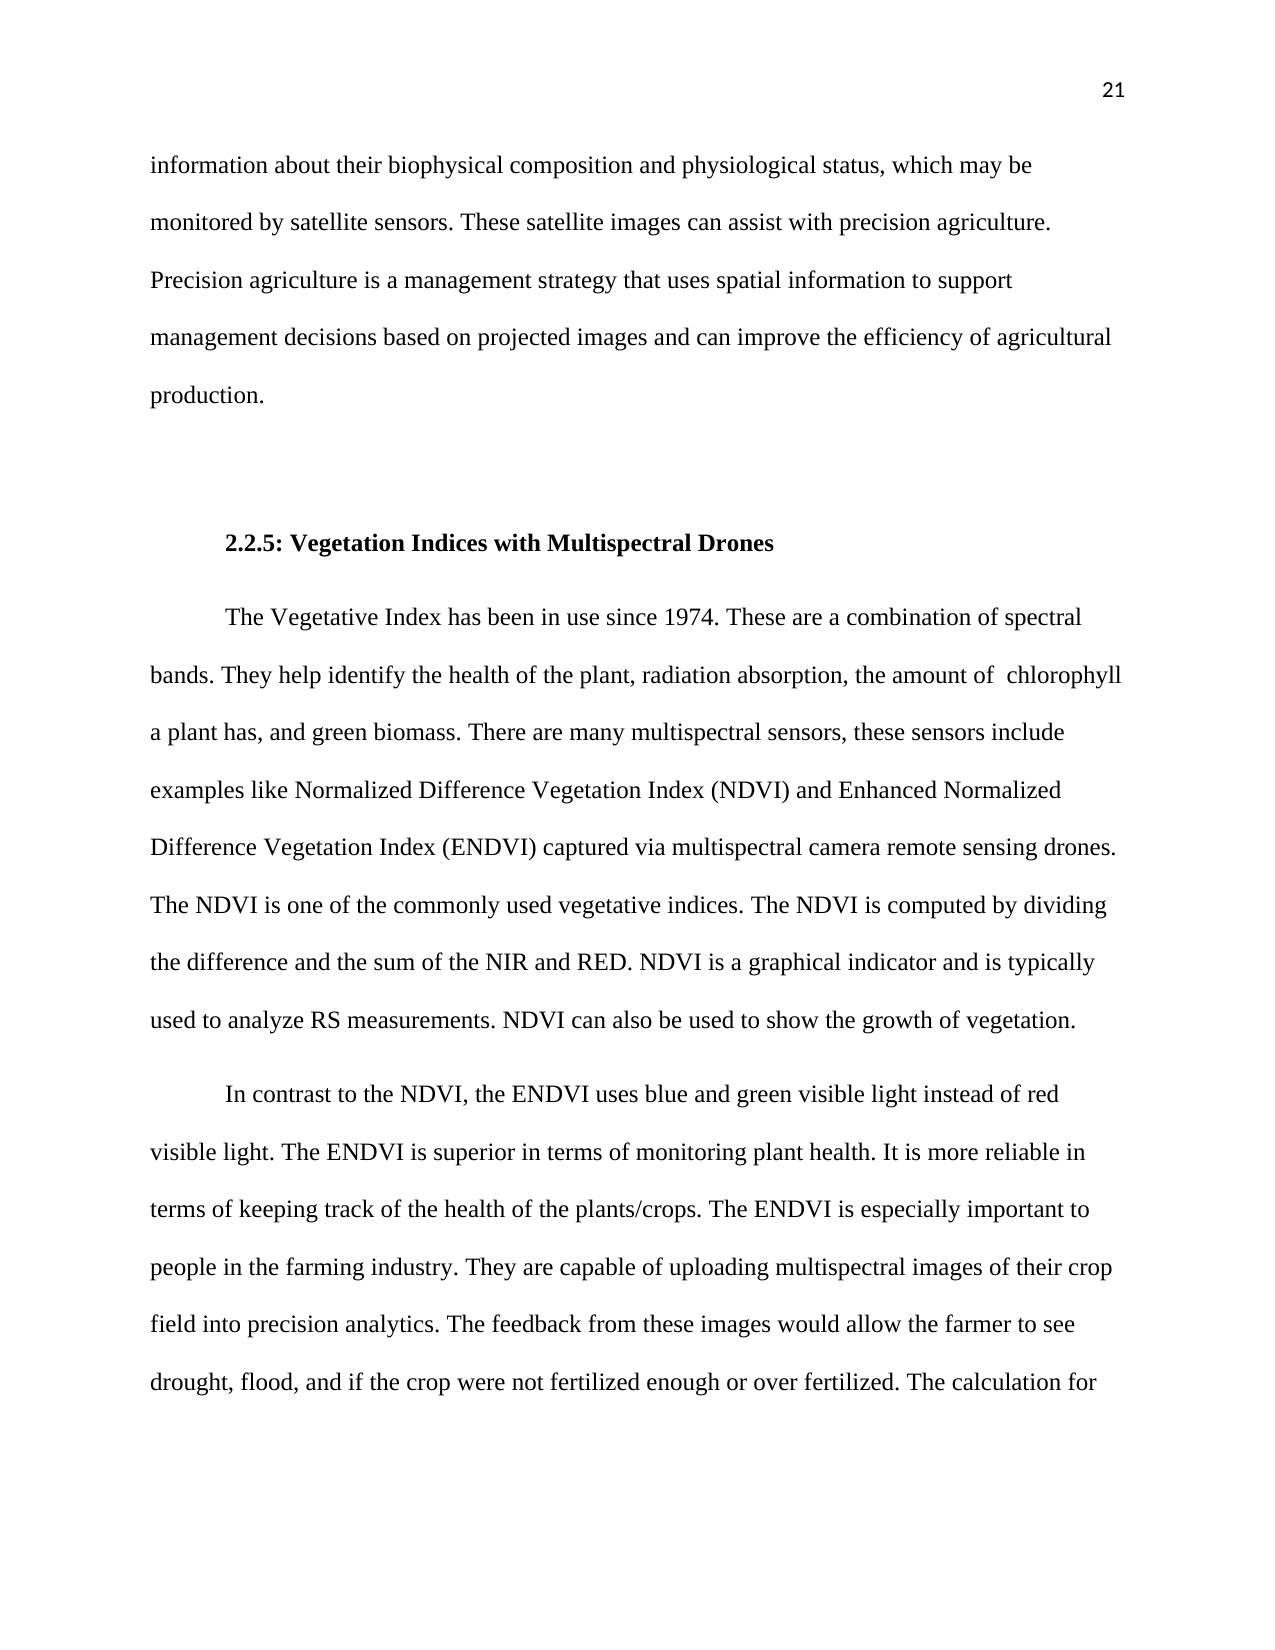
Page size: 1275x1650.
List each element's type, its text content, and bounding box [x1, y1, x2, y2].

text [150, 150, 1125, 409]
text The Vegetative Index has been in use since 1974. These are a combination of spectral bands. They help identify the health of the plant, radiation absorption, the amount of chlorophyll a plant has, and green biomass. There are many multispectral sensors, these sensors include examples like Normalized Difference Vegetation Index (NDVI) and Enhanced Normalized Difference Vegetation Index (ENDVI) captured via multispectral camera remote sensing drones. The NDVI is one of the commonly used vegetative indices. The NDVI is computed by dividing the difference and the sum of the NIR and RED. NDVI is a graphical indicator and is typically used to analyze RS measurements. NDVI can also be used to show the growth of vegetation. [150, 602, 1125, 1034]
text 2.2.5: Vegetation Indices with Multispectral Drones [150, 528, 1125, 557]
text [150, 1079, 1125, 1395]
